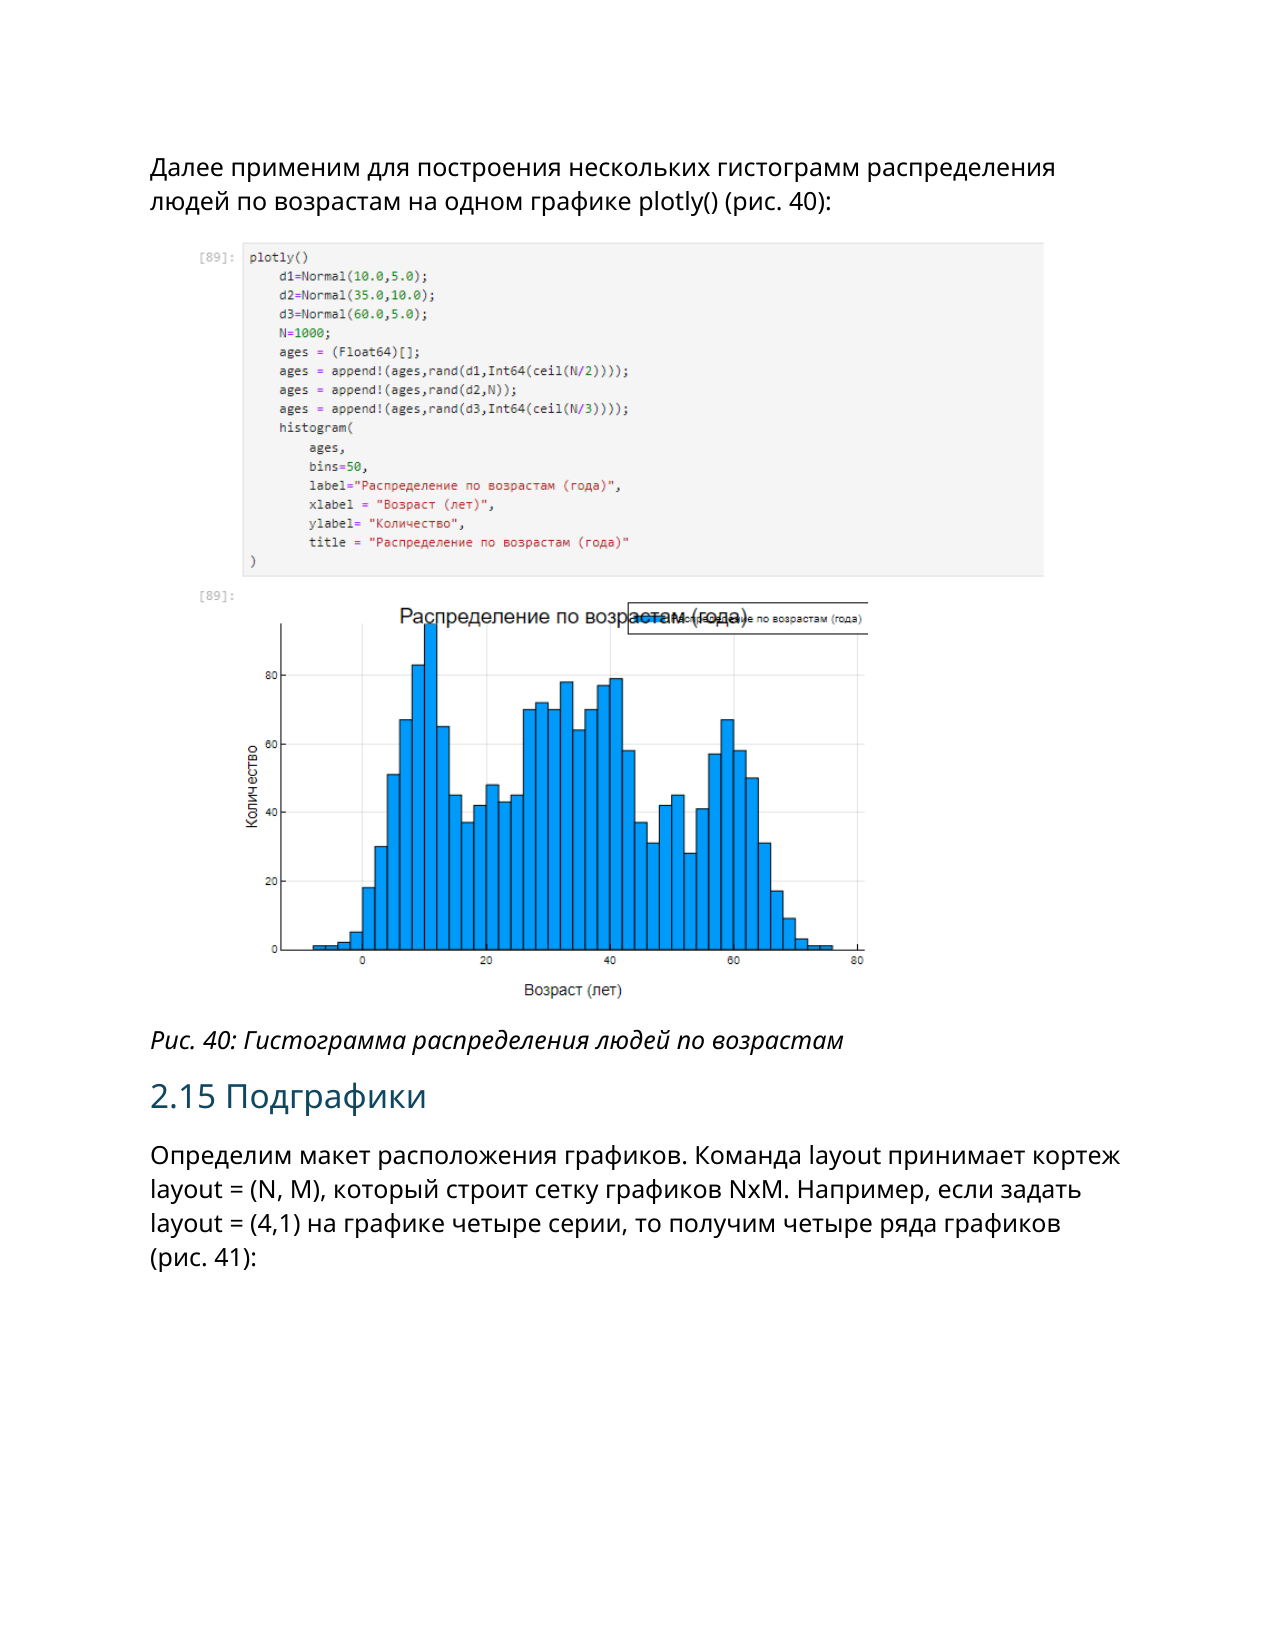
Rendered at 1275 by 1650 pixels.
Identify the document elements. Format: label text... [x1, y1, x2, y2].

text Рис. 40: Гистограмма распределения людей по возрастам [150, 1023, 1125, 1057]
text Далее применим для построения нескольких гистограмм распределения людей по возрастам на одном графике plotly() (рис. 40): [150, 150, 1125, 218]
text Определим макет расположения графиков. Команда layout принимает кортеж layout = (N, M), который строит сетку графиков NxM. Например, если задать layout = (4,1) на графике четыре серии, то получим четыре ряда графиков (рис. 41): [150, 1137, 1125, 1274]
subtitle 2.15 Подграфики [150, 1073, 1125, 1119]
picture [168, 236, 1044, 1002]
